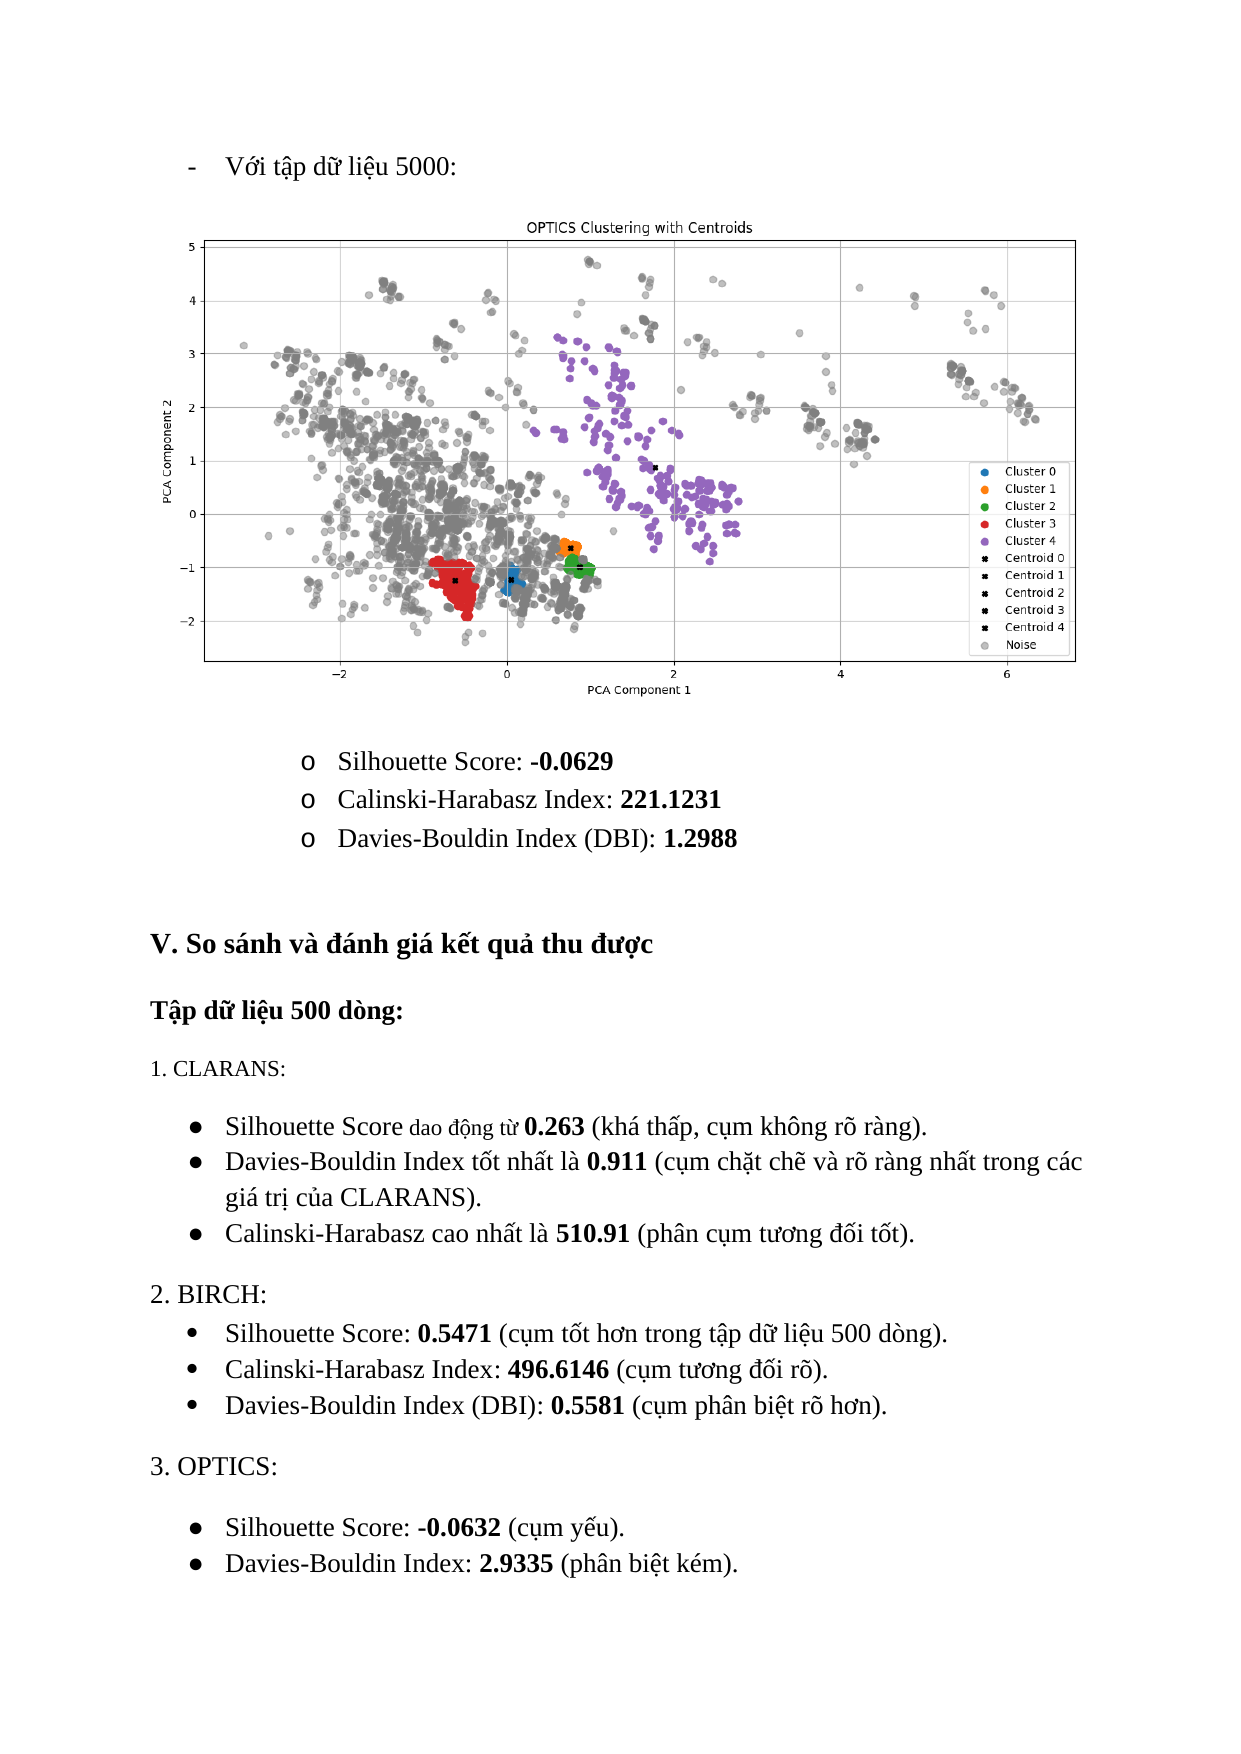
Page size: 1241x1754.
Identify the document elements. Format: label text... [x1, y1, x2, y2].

list Calinski-Harabasz Index: 496.6146 (cụm tương đối rõ). [187, 1353, 1090, 1385]
list Davies-Bouldin Index (DBI): 1.2988 [300, 822, 1090, 855]
list Silhouette Score: 0.5471 (cụm tốt hơn trong tập dữ liệu 500 dòng). [187, 1318, 1090, 1349]
list Silhouette Score: -0.0632 (cụm yếu). [187, 1511, 1090, 1542]
list Davies-Bouldin Index tốt nhất là 0.911 (cụm chặt chẽ và rõ ràng nhất trong các giá trị của CLARANS). [187, 1146, 1090, 1212]
list Với tập dữ liệu 5000: [187, 150, 1090, 181]
subtitle 1. CLARANS: [150, 1054, 1090, 1081]
subtitle V. So sánh và đánh giá kết quả thu được [150, 926, 1090, 960]
list Calinski-Harabasz Index: 221.1231 [300, 783, 1090, 817]
subtitle 3. OPTICS: [150, 1450, 1090, 1482]
picture [150, 221, 1091, 706]
list Davies-Bouldin Index (DBI): 0.5581 (cụm phân biệt rõ hơn). [187, 1389, 1090, 1421]
list Silhouette Score dao động từ 0.263 (khá thấp, cụm không rõ ràng). [187, 1110, 1090, 1141]
subtitle Tập dữ liệu 500 dòng: [150, 994, 1090, 1025]
list Davies-Bouldin Index: 2.9335 (phân biệt kém). [187, 1547, 1090, 1578]
list Silhouette Score: -0.0629 [300, 745, 1090, 778]
subtitle 2. BIRCH: [150, 1278, 1090, 1309]
list Calinski-Harabasz cao nhất là 510.91 (phân cụm tương đối tốt). [187, 1217, 1090, 1248]
